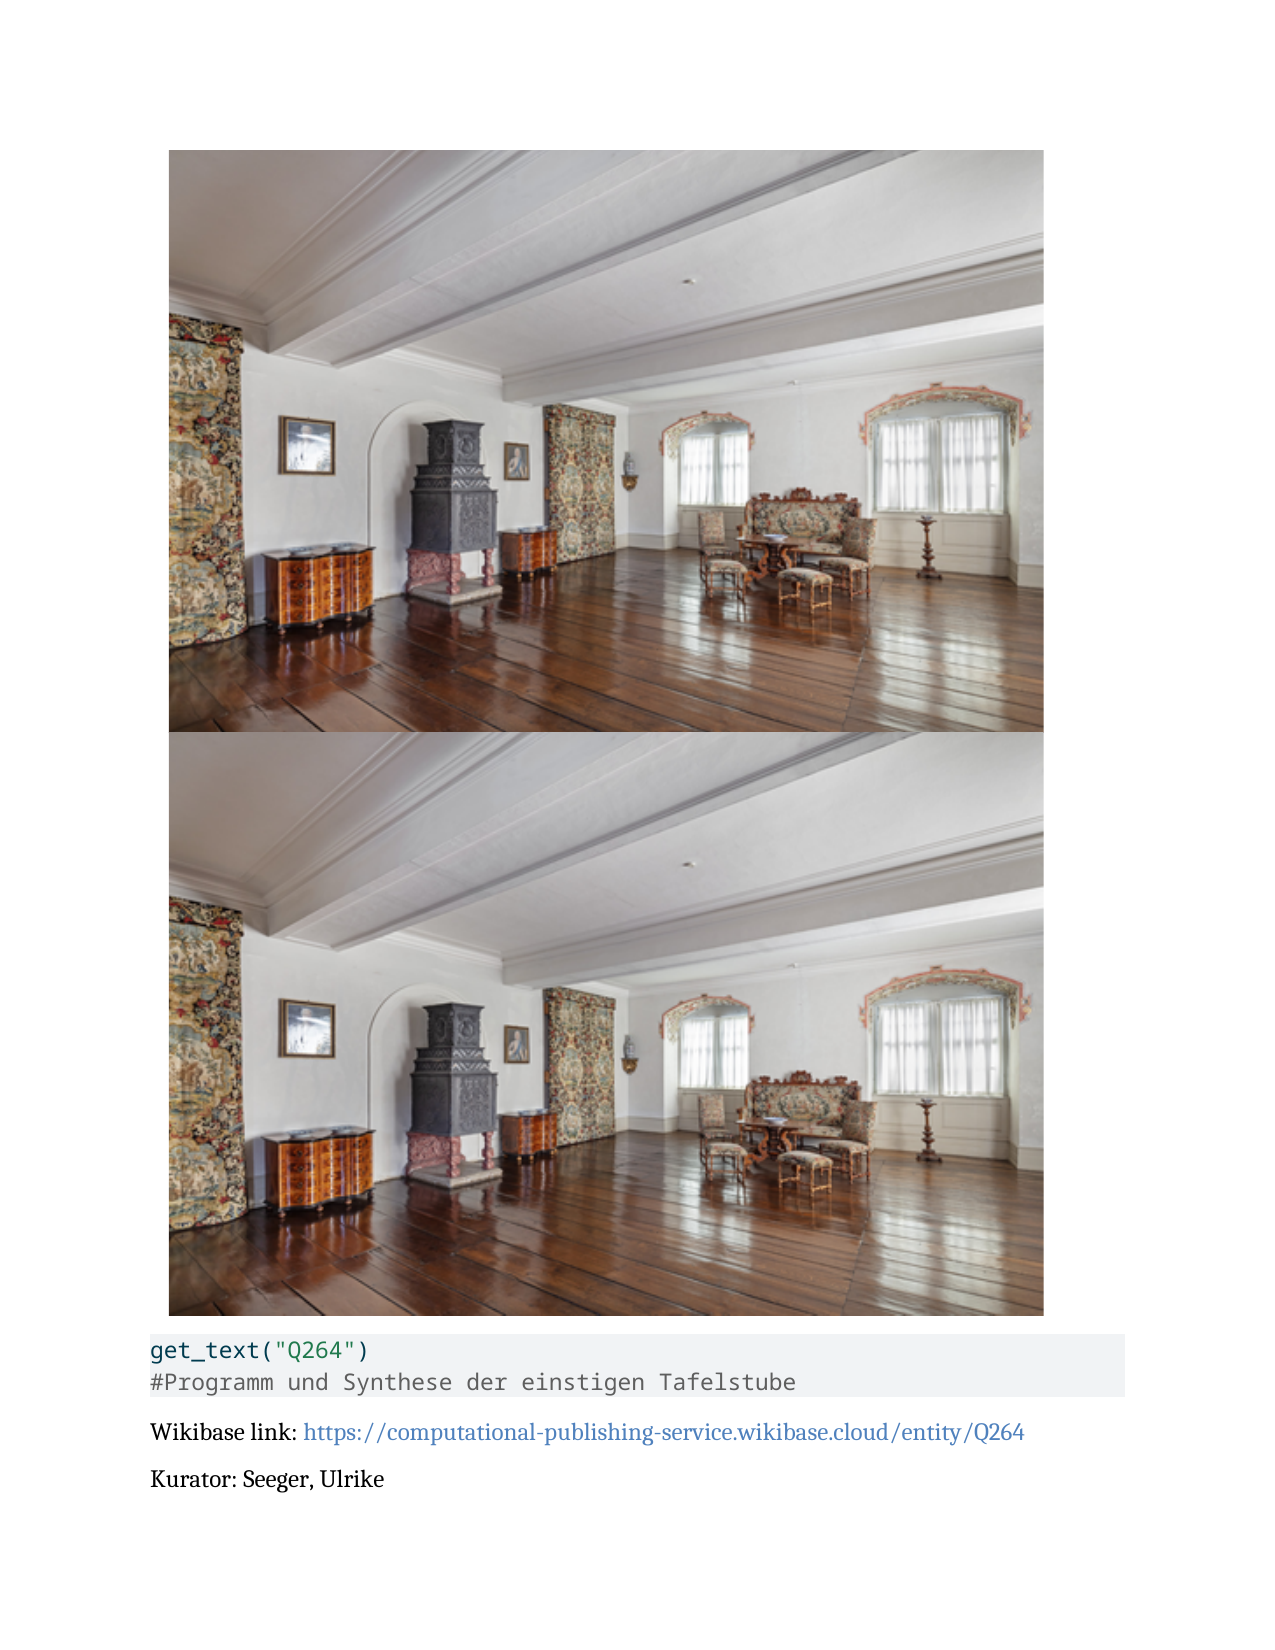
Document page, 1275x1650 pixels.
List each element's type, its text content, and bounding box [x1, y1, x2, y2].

text Wikibase link: https://computational-publishing-service.wikibase.cloud/entity/Q264 [150, 1417, 1125, 1446]
text get_text("Q264") #Programm und Synthese der einstigen Tafelstube [370, 1334, 1125, 1397]
text Kurator: Seeger, Ulrike [150, 1465, 1125, 1494]
picture [168, 150, 1044, 1316]
